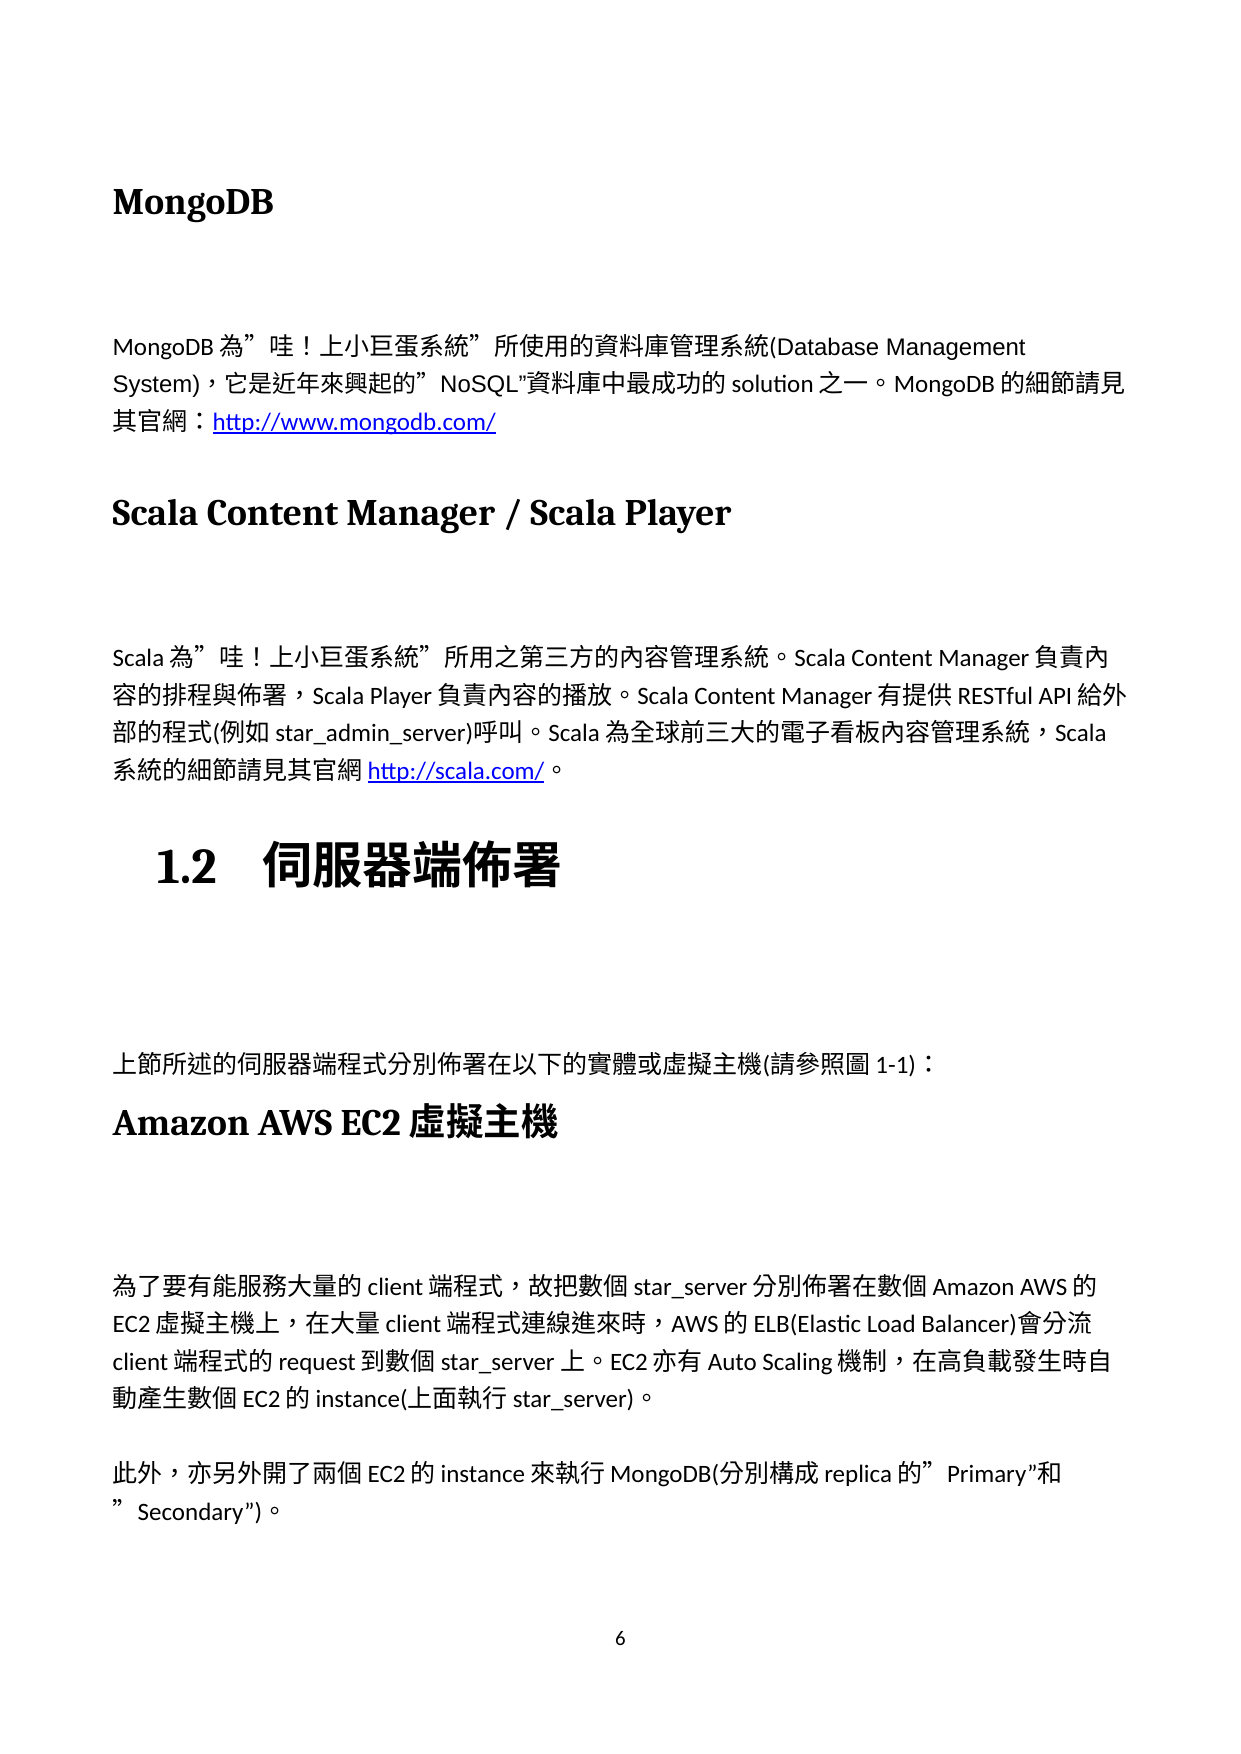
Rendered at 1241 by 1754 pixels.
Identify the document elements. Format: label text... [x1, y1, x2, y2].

text 此外，亦另外開了兩個EC2的instance來執行MongoDB(分別構成replica的”Primary”和”Secondary”)。 [112, 1453, 1128, 1528]
text Scala為”哇！上小巨蛋系統”所用之第三方的內容管理系統。Scala Content Manager負責內容的排程與佈署，Scala Player負責內容的播放。Scala Content Manager有提供RESTful API給外部的程式(例如star_admin_server)呼叫。Scala為全球前三大的電子看板內容管理系統，Scala系統的細節請見其官網http://scala.com/。 [112, 637, 1128, 787]
text 上節所述的伺服器端程式分別佈署在以下的實體或虛擬主機(請參照圖1-1)： [112, 1044, 1128, 1082]
subtitle Scala Content Manager / Scala Player [112, 476, 1128, 551]
subtitle MongoDB [112, 164, 1128, 239]
subtitle 伺服器端佈署 [157, 824, 1128, 899]
text MongoDB為”哇！上小巨蛋系統”所使用的資料庫管理系統(Database Management System)，它是近年來興起的”NoSQL”資料庫中最成功的solution之一。MongoDB的細節請見其官網：http://www.mongodb.com/ [112, 326, 1128, 438]
text 為了要有能服務大量的client端程式，故把數個star_server分別佈署在數個Amazon AWS的EC2虛擬主機上，在大量client端程式連線進來時，AWS的ELB(Elastic Load Balancer)會分流client端程式的request到數個star_server上。EC2亦有Auto Scaling機制，在高負載發生時自動產生數個EC2的instance(上面執行star_server)。 [112, 1265, 1128, 1415]
subtitle Amazon AWS EC2虛擬主機 [112, 1082, 1128, 1157]
